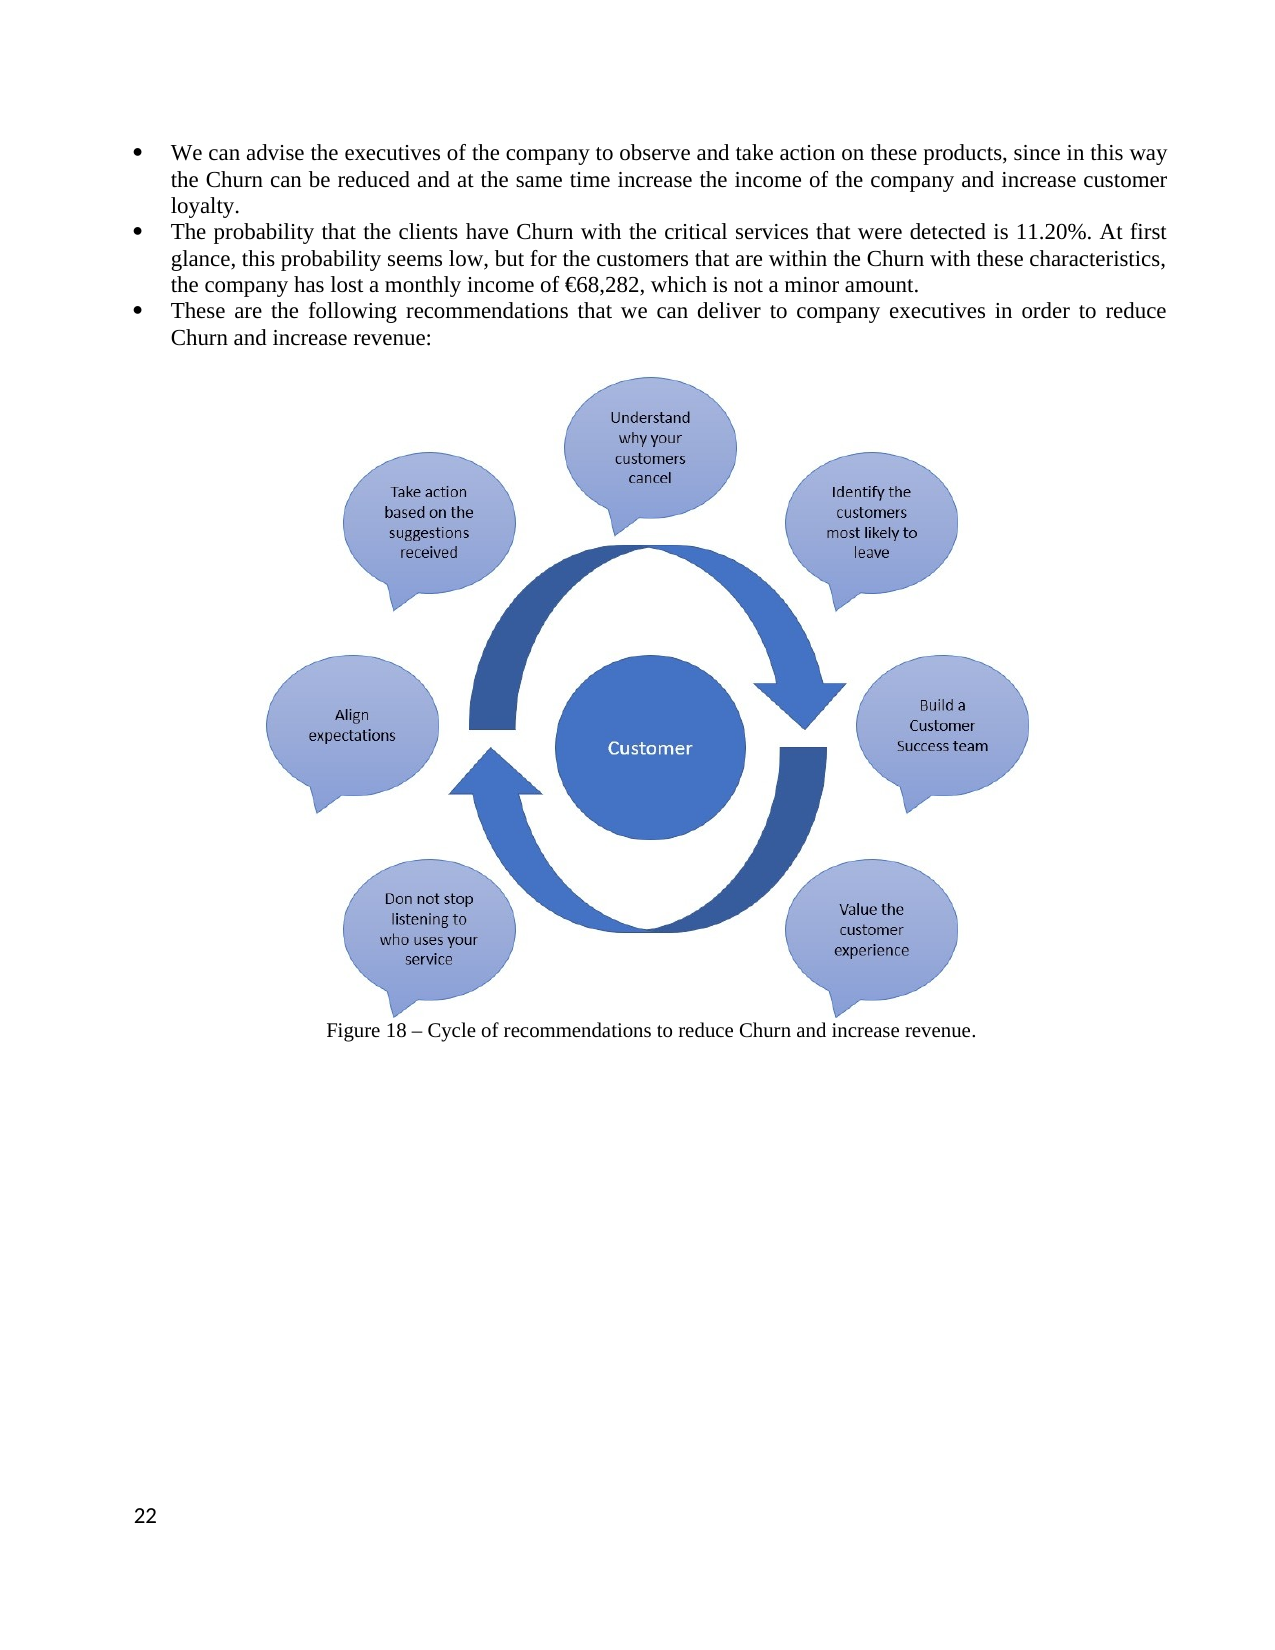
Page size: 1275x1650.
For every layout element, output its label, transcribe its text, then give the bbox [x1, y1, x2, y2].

list The probability that the clients have Churn with the critical services that were detected is 11.20%. At first glance, this probability seems low, but for the customers that are within the Churn with these characteristics, the company has lost a monthly income of €68,282, which is not a minor amount. [133, 218, 1169, 297]
list We can advise the executives of the company to observe and take action on these products, since in this way the Churn can be reduced and at the same time increase the income of the company and increase customer loyalty. [133, 139, 1169, 218]
picture [265, 376, 1037, 1018]
list These are the following recommendations that we can deliver to company executives in order to reduce Churn and increase revenue: [133, 297, 1169, 350]
